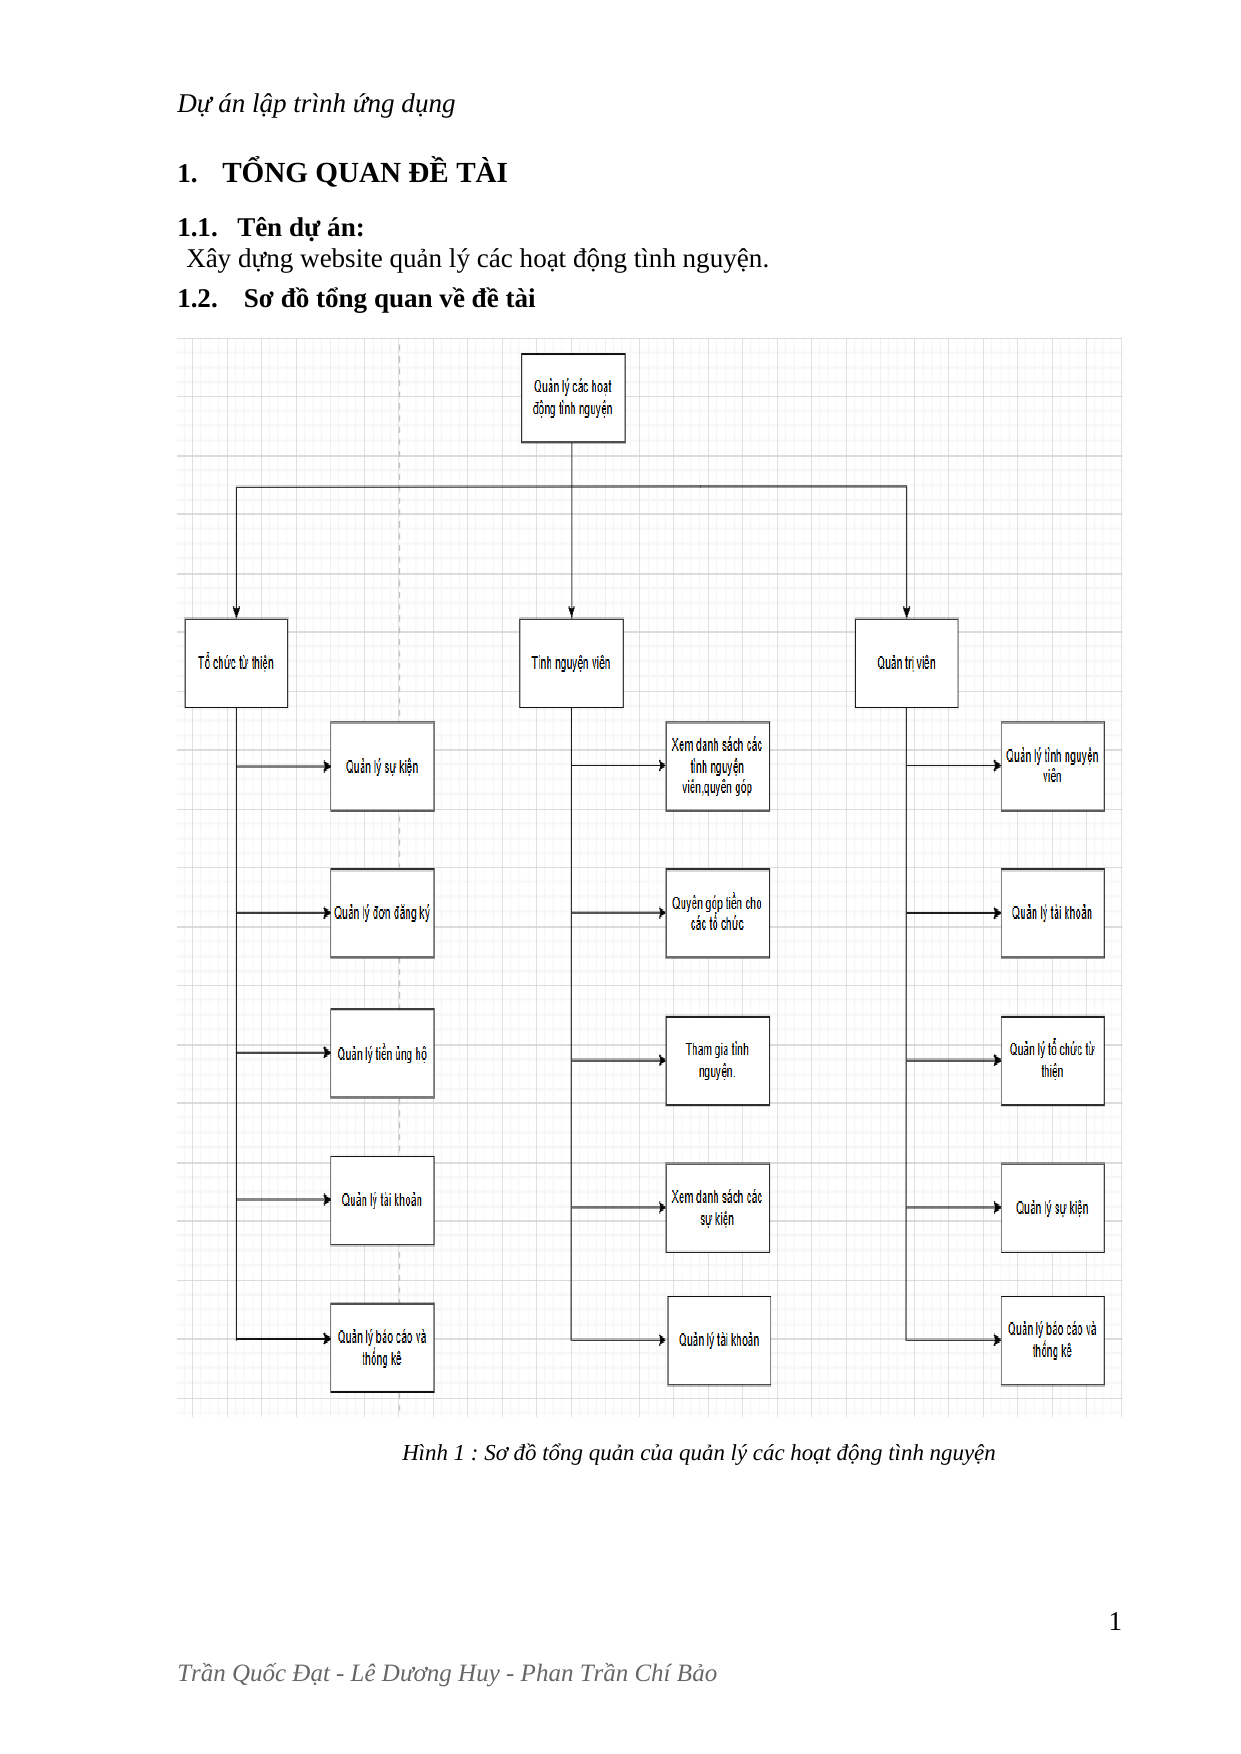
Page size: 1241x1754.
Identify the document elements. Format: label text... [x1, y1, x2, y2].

subtitle Tên dự án: [177, 211, 1122, 242]
subtitle Sơ đồ tổng quan về đề tài [177, 283, 1122, 314]
subtitle TỔNG QUAN ĐỀ TÀI [177, 155, 1122, 188]
picture [177, 338, 1123, 1417]
subtitle Hình 1 : Sơ đồ tổng quản của quản lý các hoạt động tình nguyện [327, 1438, 1122, 1465]
text Xây dựng website quản lý các hoạt động tình nguyện. [186, 242, 1122, 273]
